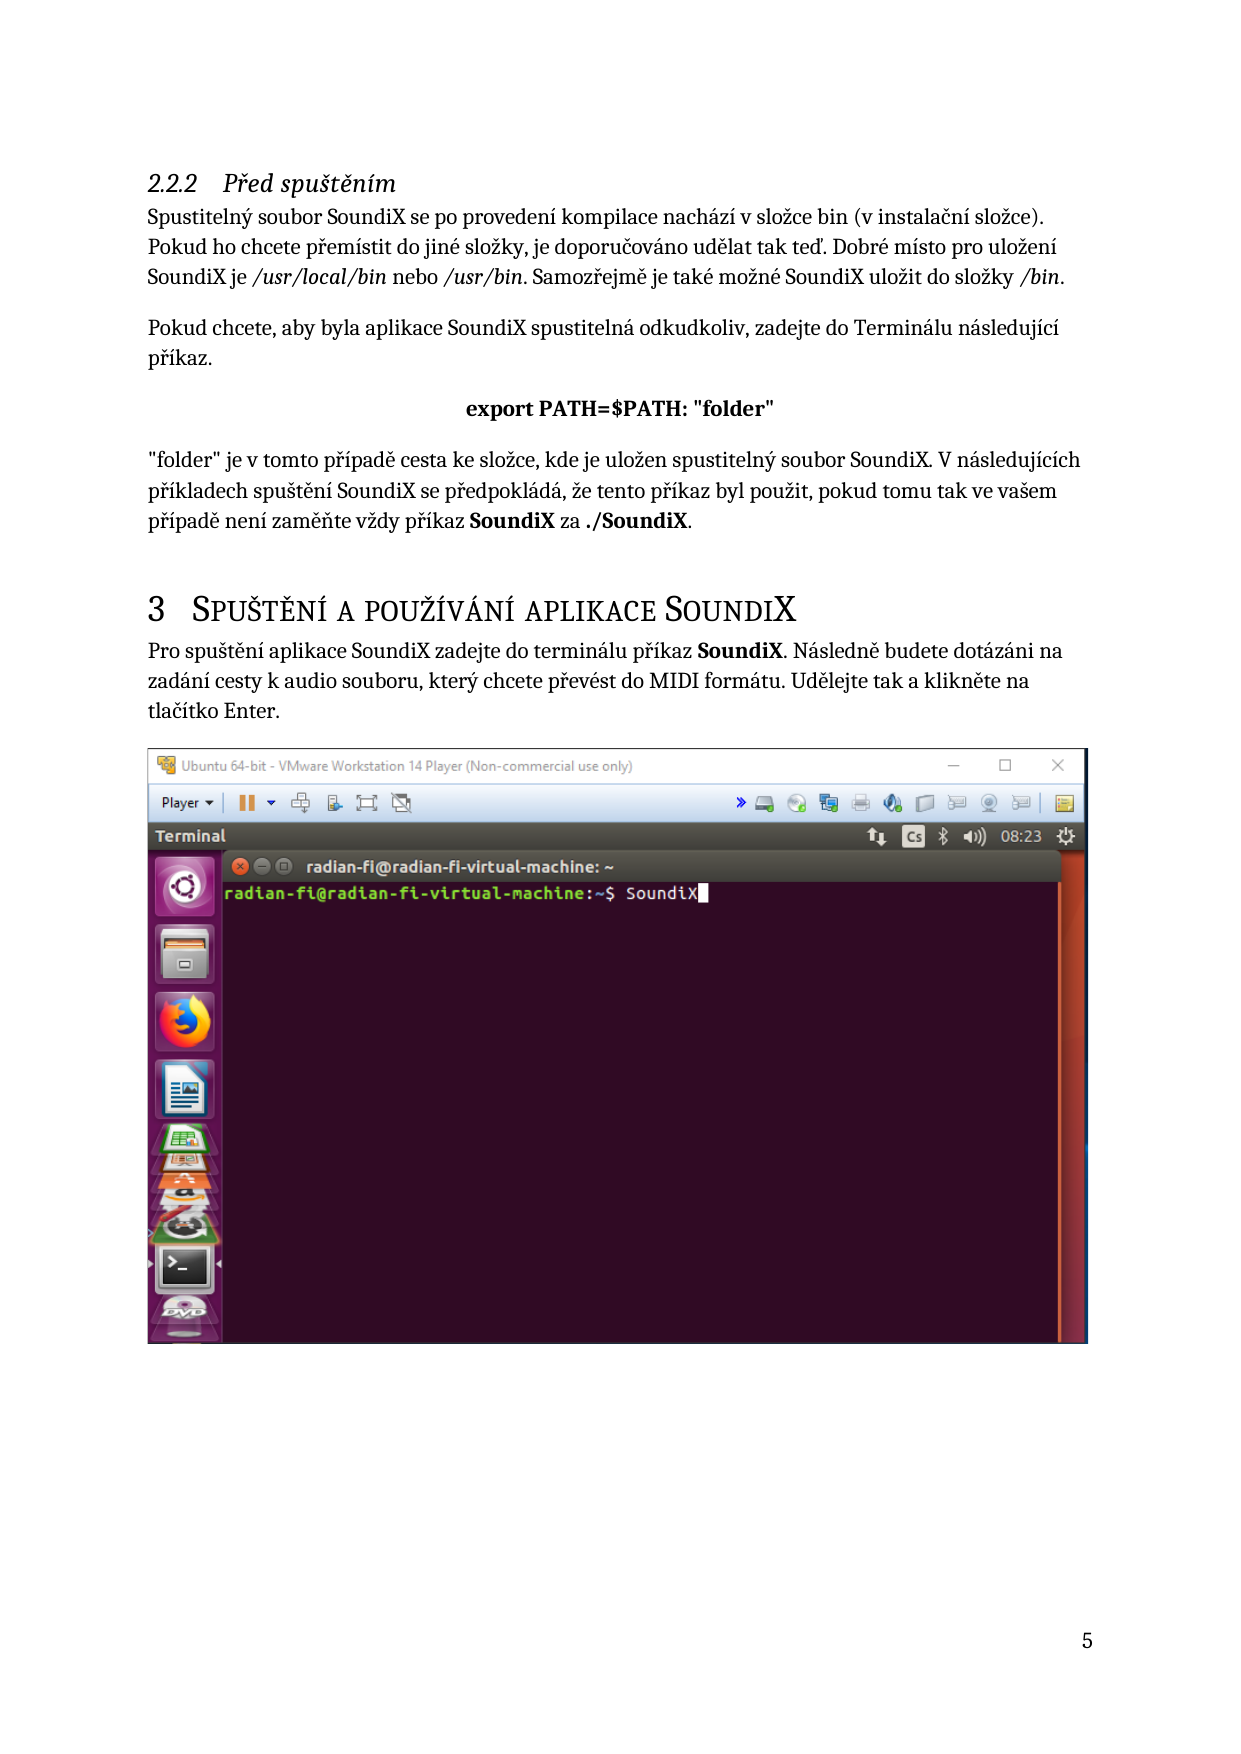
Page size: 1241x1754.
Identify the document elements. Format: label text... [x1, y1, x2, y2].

text Spustitelný soubor SoundiX se po provedení kompilace nachází v složce bin (v instalační složce). Pokud ho chcete přemístit do jiné složky, je doporučováno udělat tak teď. Dobré místo pro uložení SoundiX je /usr/local/bin nebo /usr/bin. Samozřejmě je také možné SoundiX uložit do složky /bin. [148, 203, 1093, 290]
text Pokud chcete, aby byla aplikace SoundiX spustitelná odkudkoliv, zadejte do Terminálu následující příkaz. [148, 315, 1093, 372]
text export PATH=$PATH: "folder" [148, 396, 1093, 423]
picture [147, 748, 1089, 1344]
subtitle Před spuštěním [148, 168, 1093, 199]
text Pro spuštění aplikace SoundiX zadejte do terminálu příkaz SoundiX. Následně budete dotázáni na zadání cesty k audio souboru, který chcete převést do MIDI formátu. Udělejte tak a klikněte na tlačítko Enter. [148, 637, 1093, 724]
text "folder" je v tomto případě cesta ke složce, kde je uložen spustitelný soubor SoundiX. V následujících příkladech spuštění SoundiX se předpokládá, že tento příkaz byl použit, pokud tomu tak ve vašem případě není zaměňte vždy příkaz SoundiX za ./SoundiX. [148, 447, 1093, 534]
subtitle Spuštění a používání aplikace SoundiX [148, 588, 1093, 631]
